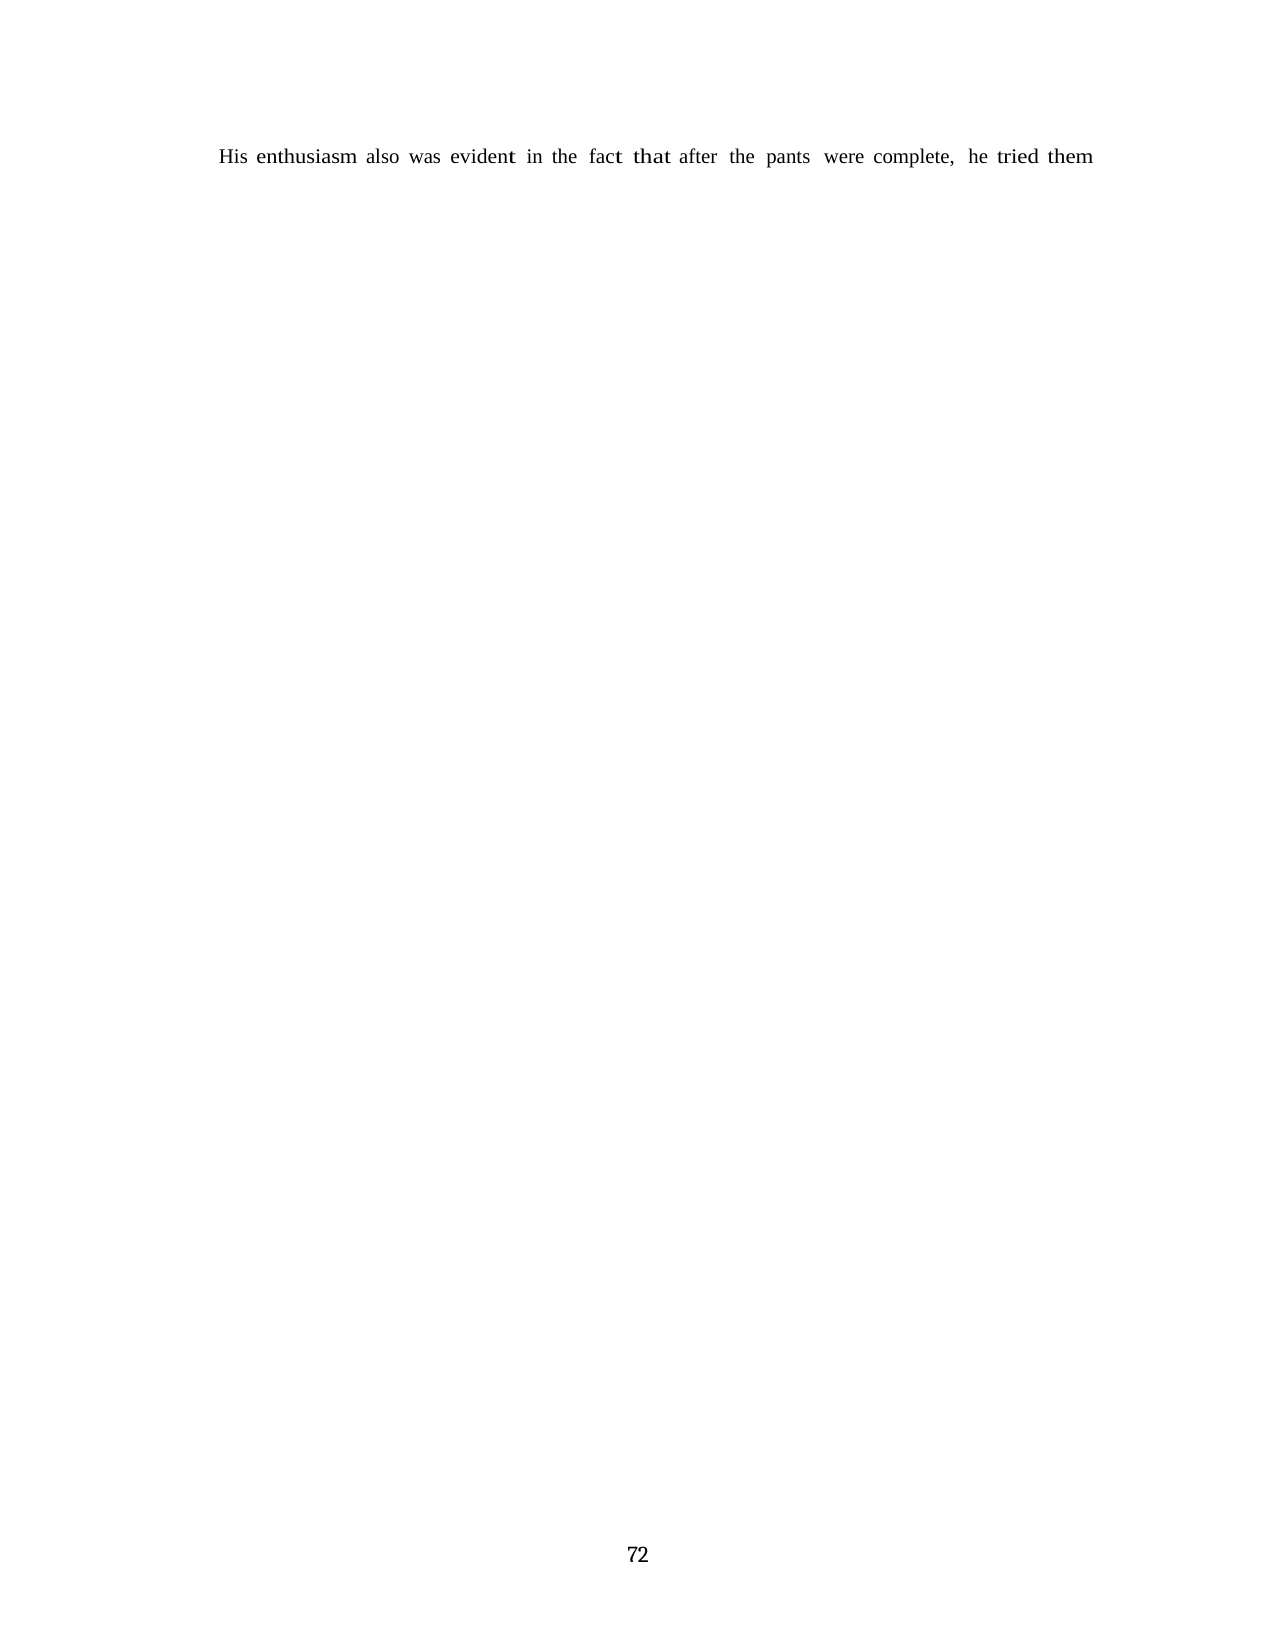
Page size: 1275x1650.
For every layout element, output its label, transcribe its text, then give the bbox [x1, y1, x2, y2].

text His enthusiasm also was evident in the fact that after the pants were complete, he tried them [219, 144, 1102, 168]
